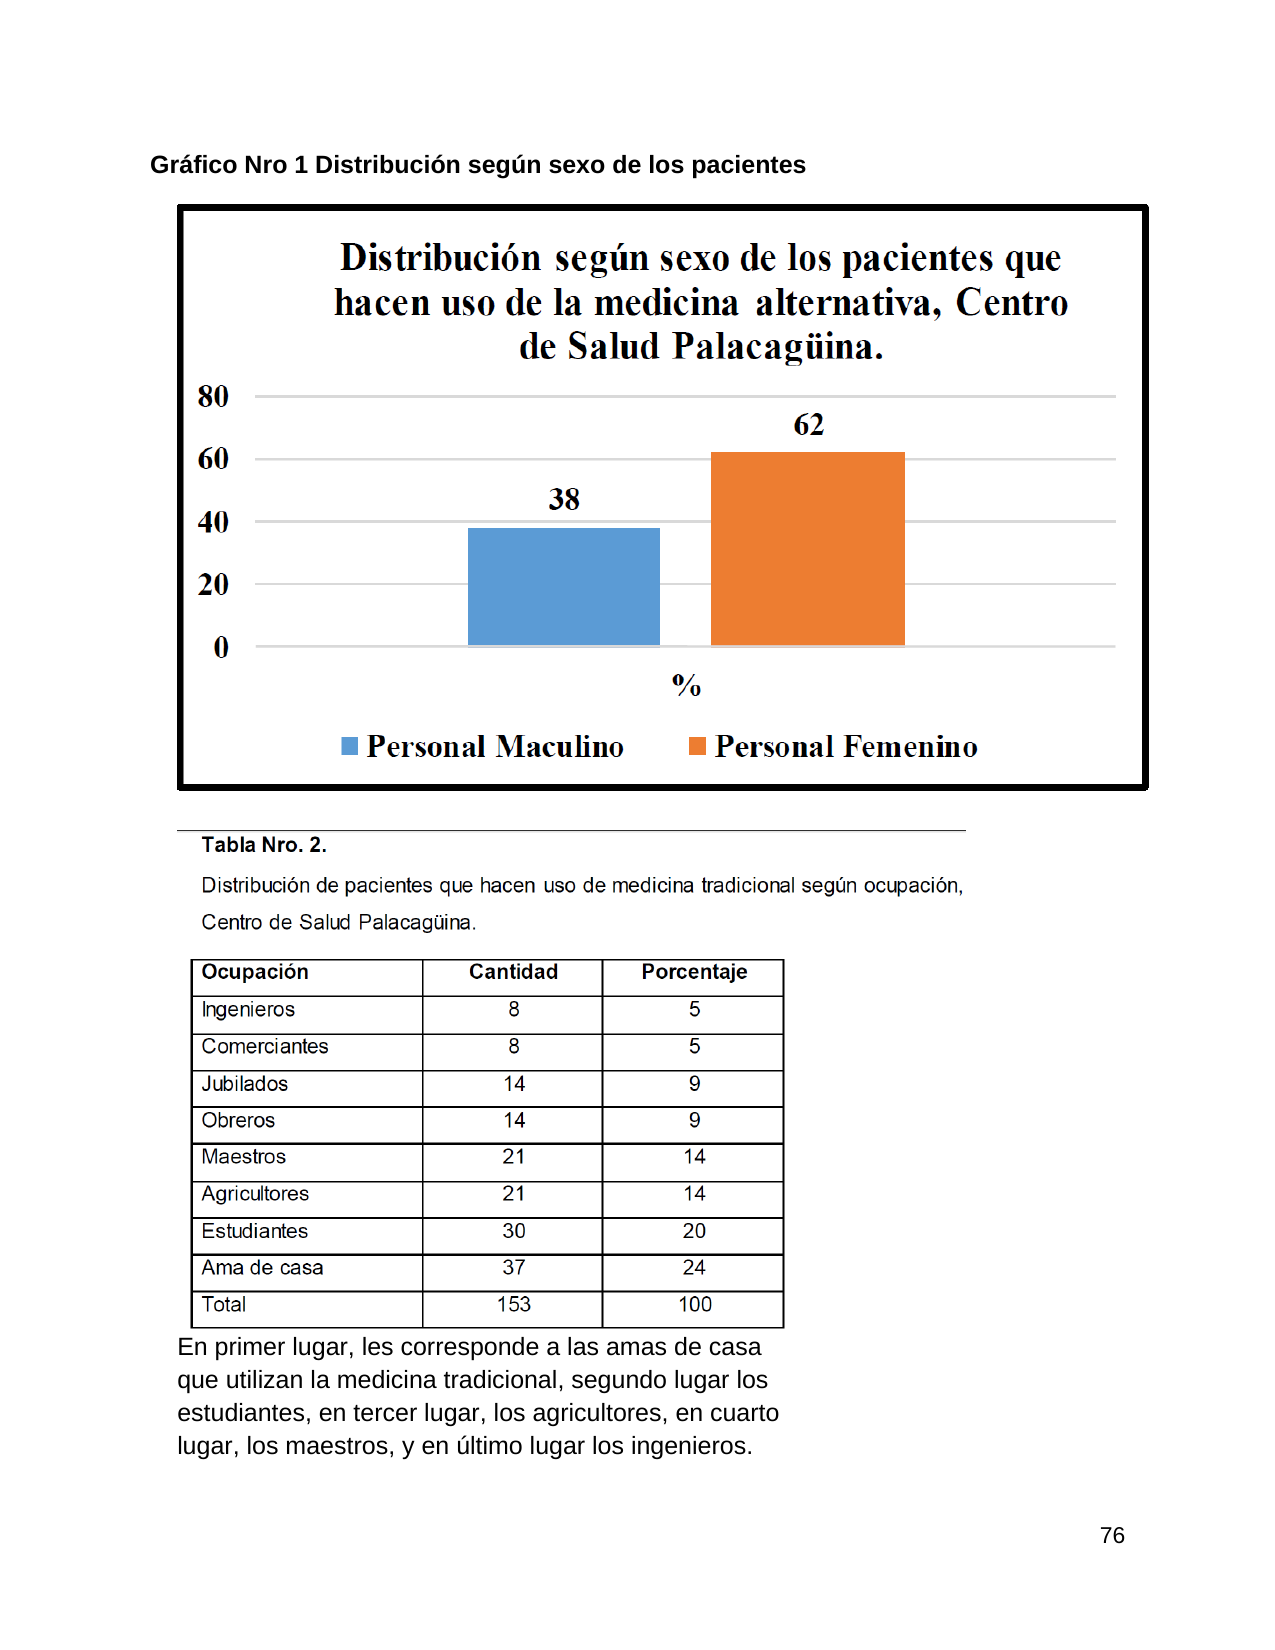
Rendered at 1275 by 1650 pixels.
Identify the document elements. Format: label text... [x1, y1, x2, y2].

subtitle Gráfico Nro 1 Distribución según sexo de los pacientes [150, 150, 1125, 179]
picture [177, 830, 966, 1329]
picture [177, 200, 1152, 794]
text En primer lugar, les corresponde a las amas de casa que utilizan la medicina tradicional, segundo lugar los estudiantes, en tercer lugar, los agricultores, en cuarto lugar, los maestros, y en último lugar los ingenieros. [177, 1332, 782, 1460]
